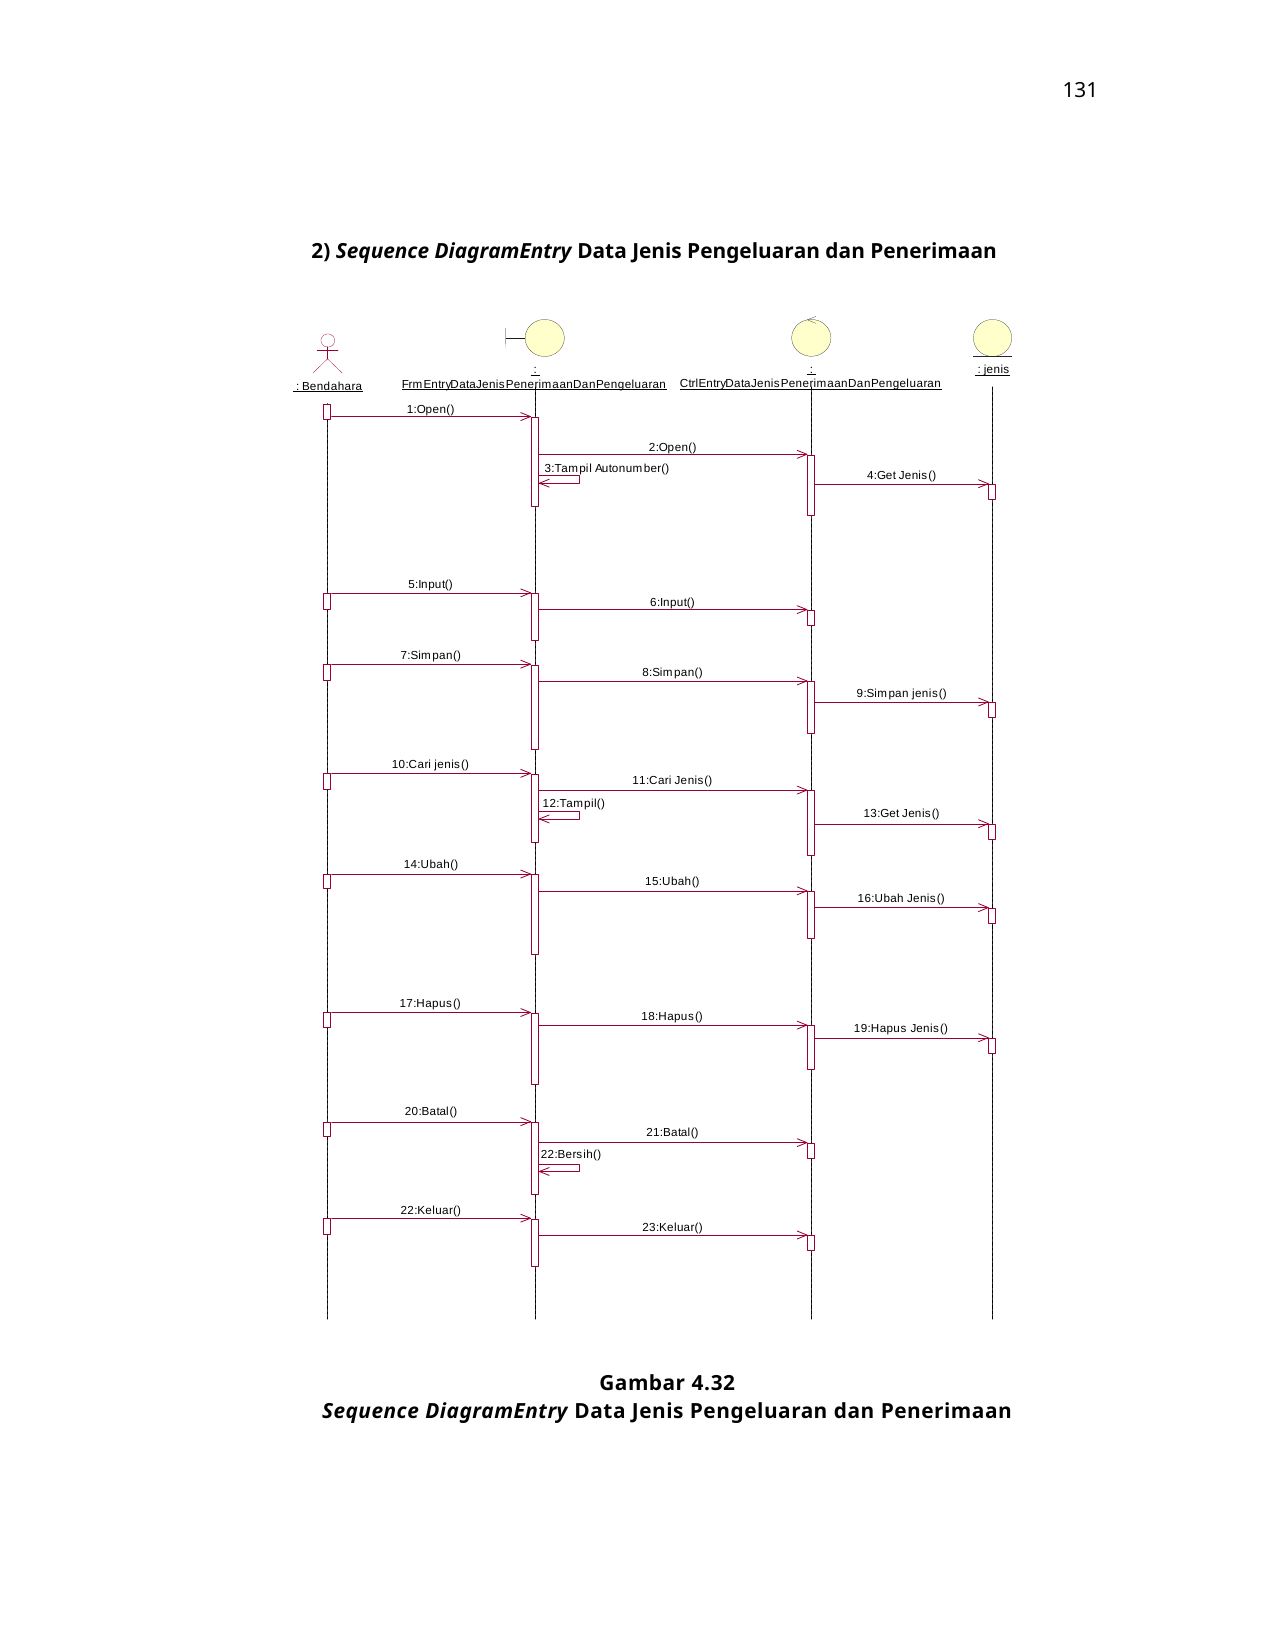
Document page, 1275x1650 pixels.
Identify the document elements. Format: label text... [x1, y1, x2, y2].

text 2) Sequence DiagramEntry Data Jenis Pengeluaran dan Penerimaan [236, 236, 1098, 265]
title Sequence DiagramEntry Data Jenis Pengeluaran dan Penerimaan [236, 1396, 1098, 1425]
title Gambar 4.32 [236, 265, 1098, 1396]
